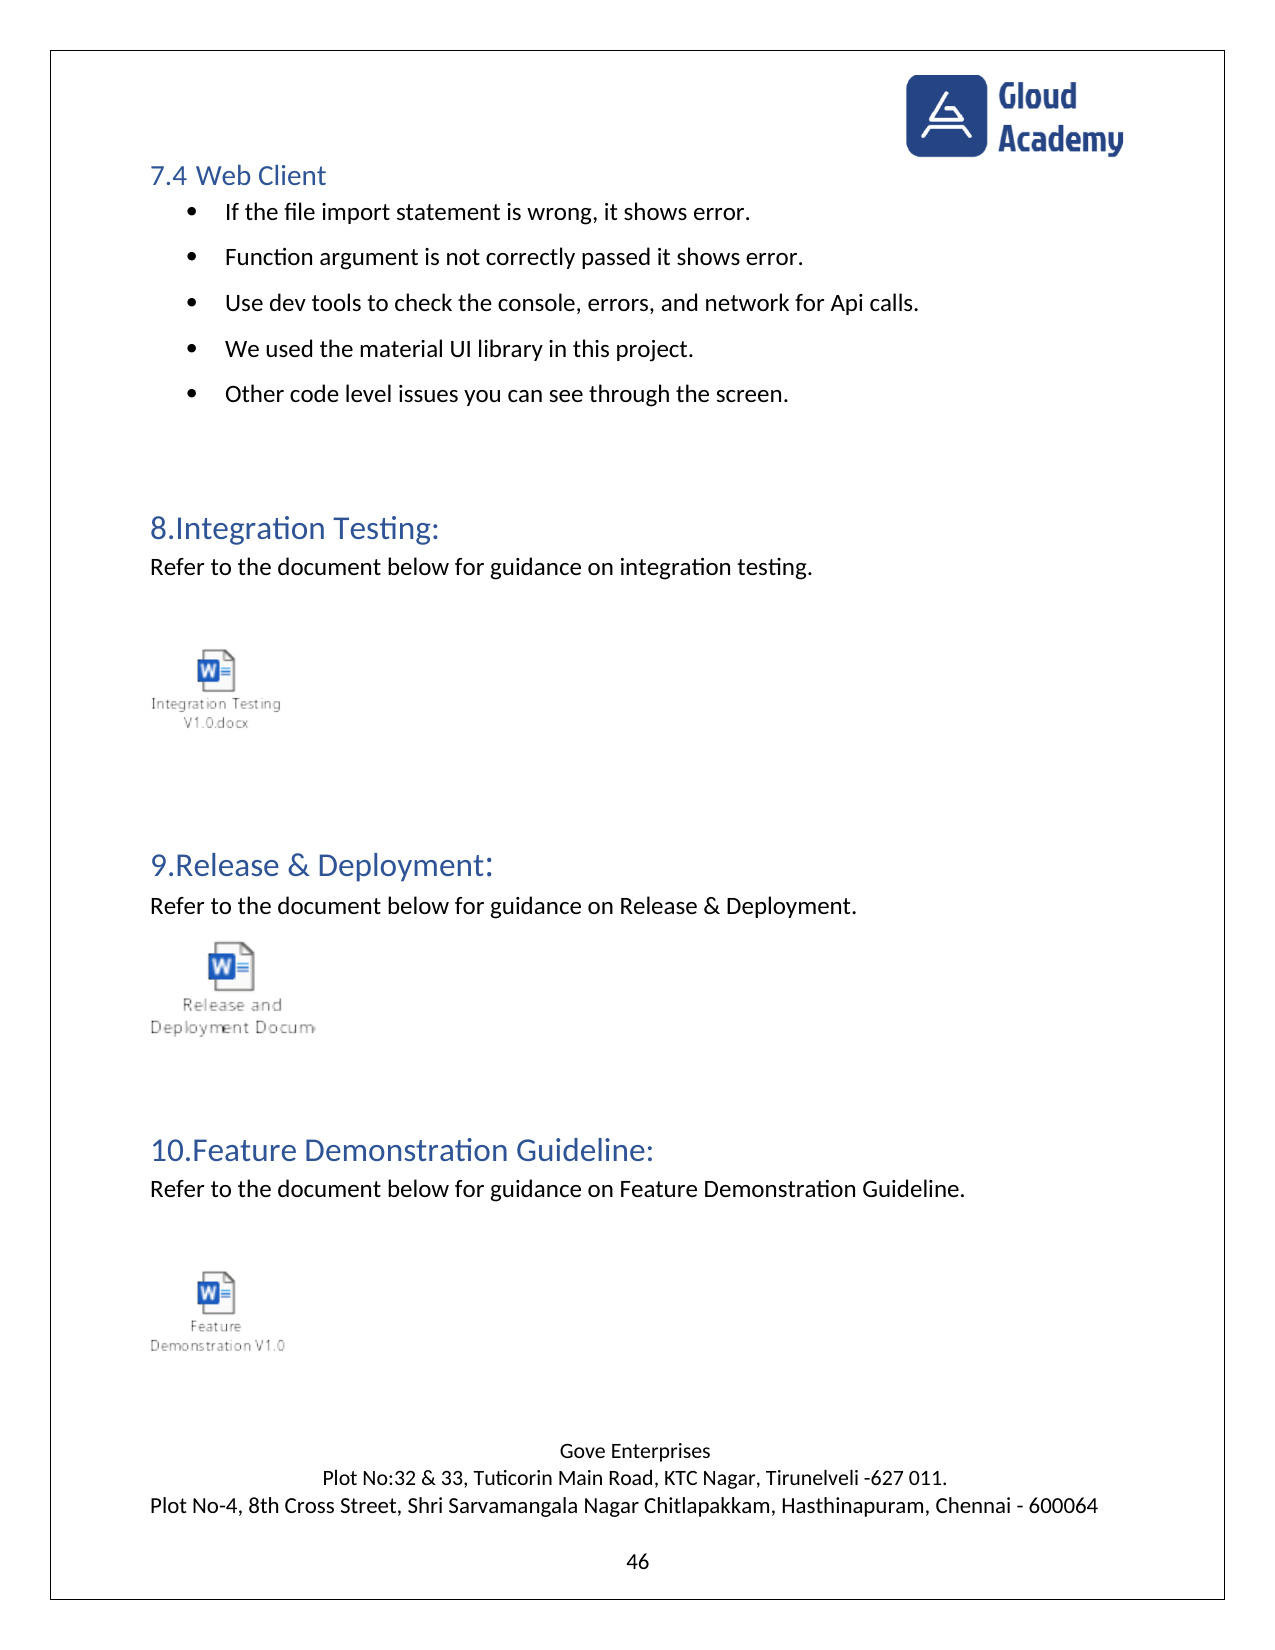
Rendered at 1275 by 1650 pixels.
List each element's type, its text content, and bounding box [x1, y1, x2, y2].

subtitle 8.Integration Testing: [150, 507, 1125, 548]
list Other code level issues you can see through the screen. [187, 378, 1125, 409]
list We used the material UI library in this project. [187, 333, 1125, 363]
list Use dev tools to check the console, errors, and network for Api calls. [187, 287, 1125, 318]
list Function argument is not correctly passed it shows error. [187, 241, 1125, 272]
subtitle 10.Feature Demonstration Guideline: [150, 1129, 1125, 1170]
text Refer to the document below for guidance on Release & Deployment. [150, 890, 1125, 921]
subtitle 9.Release & Deployment: [150, 841, 1125, 886]
picture [906, 75, 1125, 158]
subtitle Web Client [150, 157, 1125, 193]
text Refer to the document below for guidance on integration testing. [150, 551, 1125, 581]
text Refer to the document below for guidance on Feature Demonstration Guideline. [150, 1173, 1125, 1203]
list If the file import statement is wrong, it shows error. [187, 196, 1125, 226]
